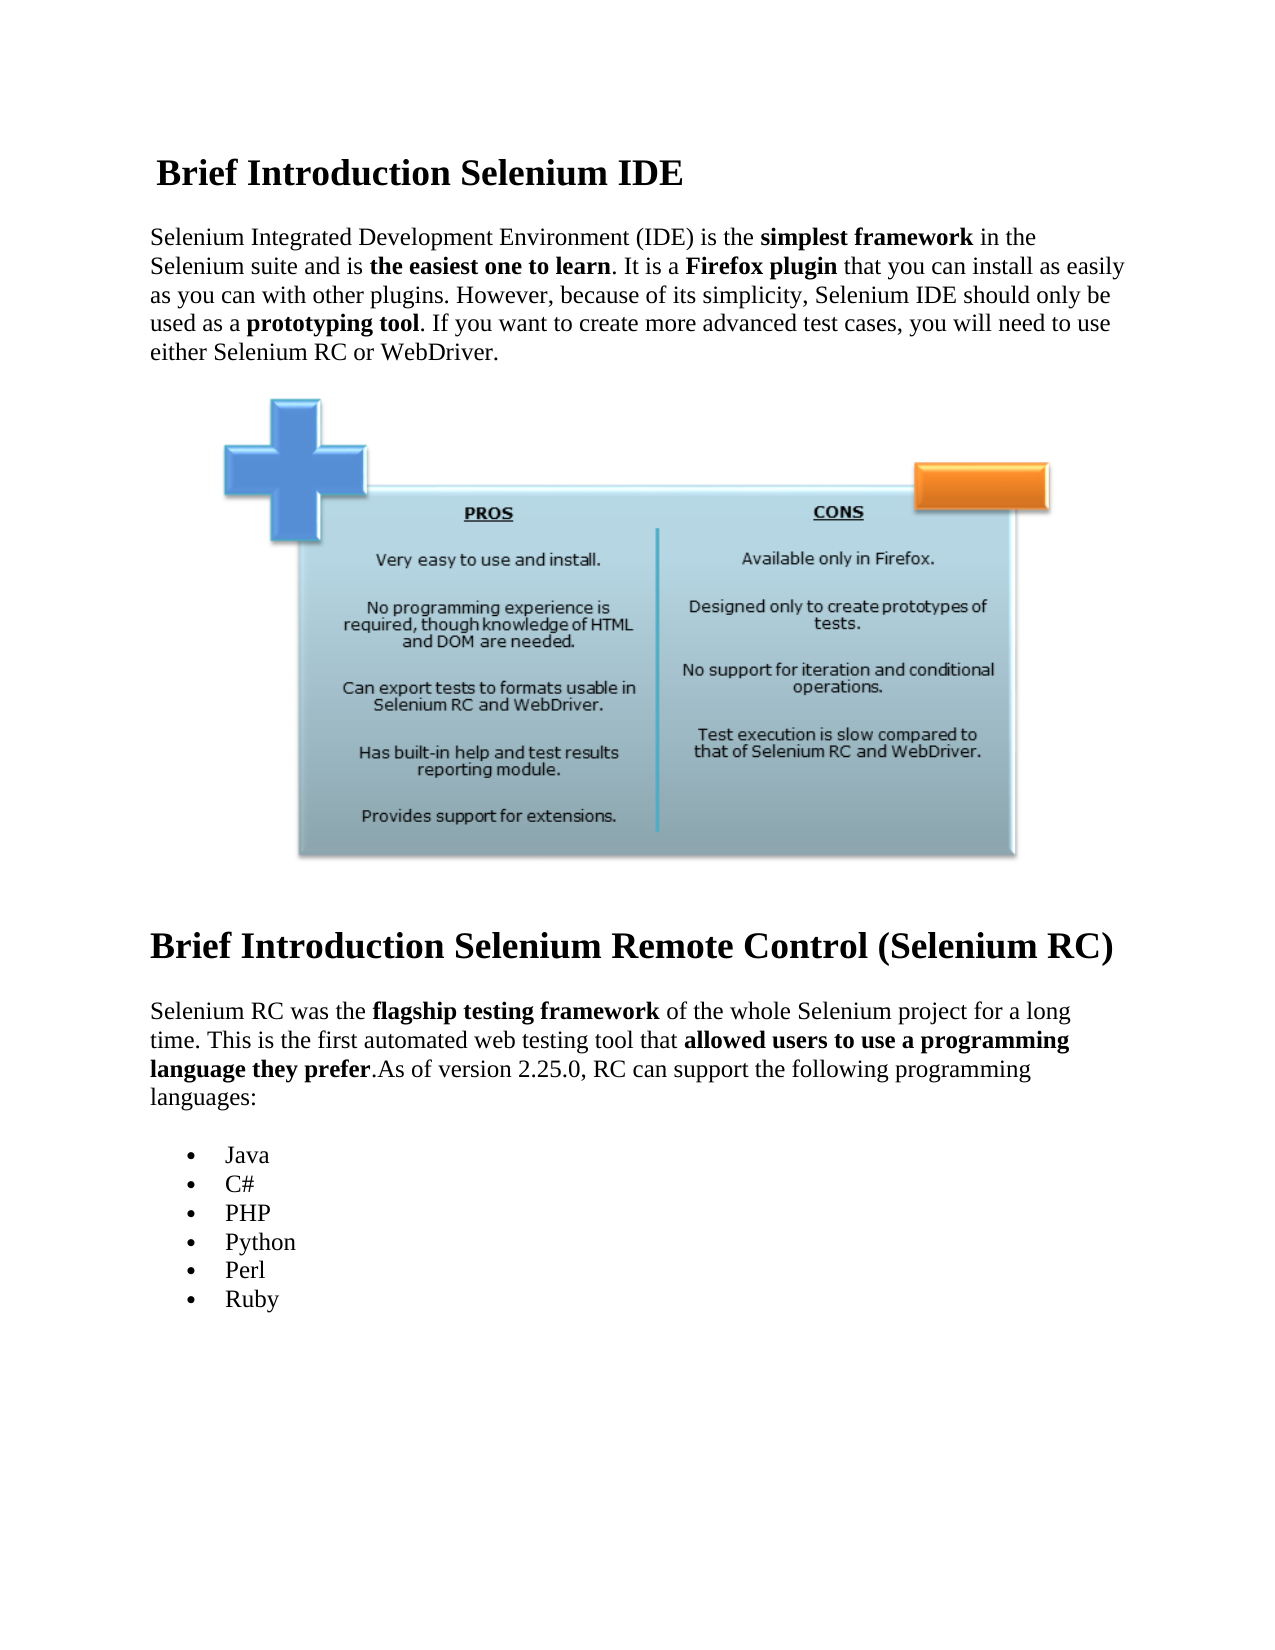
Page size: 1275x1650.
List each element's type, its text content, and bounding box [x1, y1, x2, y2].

list Java [187, 1140, 1125, 1169]
text Brief Introduction Selenium IDE [150, 150, 1125, 193]
list Python [187, 1227, 1125, 1255]
text Selenium RC was the flagship testing framework of the whole Selenium project for a long time. This is the first automated web testing tool that allowed users to use a programming language they prefer.As of version 2.25.0, RC can support the following programming languages: [150, 996, 1125, 1111]
list PHP [187, 1198, 1125, 1227]
picture [217, 395, 1058, 866]
text Selenium Integrated Development Environment (IDE) is the simplest framework in the Selenium suite and is the easiest one to learn. It is a Firefox plugin that you can install as easily as you can with other plugins. However, because of its simplicity, Selenium IDE should only be used as a prototyping tool. If you want to create more advanced test cases, you will need to use either Selenium RC or WebDriver. [150, 222, 1125, 366]
list Ruby [187, 1284, 1125, 1313]
list C# [187, 1169, 1125, 1198]
text Brief Introduction Selenium Remote Control (Selenium RC) [150, 924, 1125, 967]
list Perl [187, 1255, 1125, 1284]
